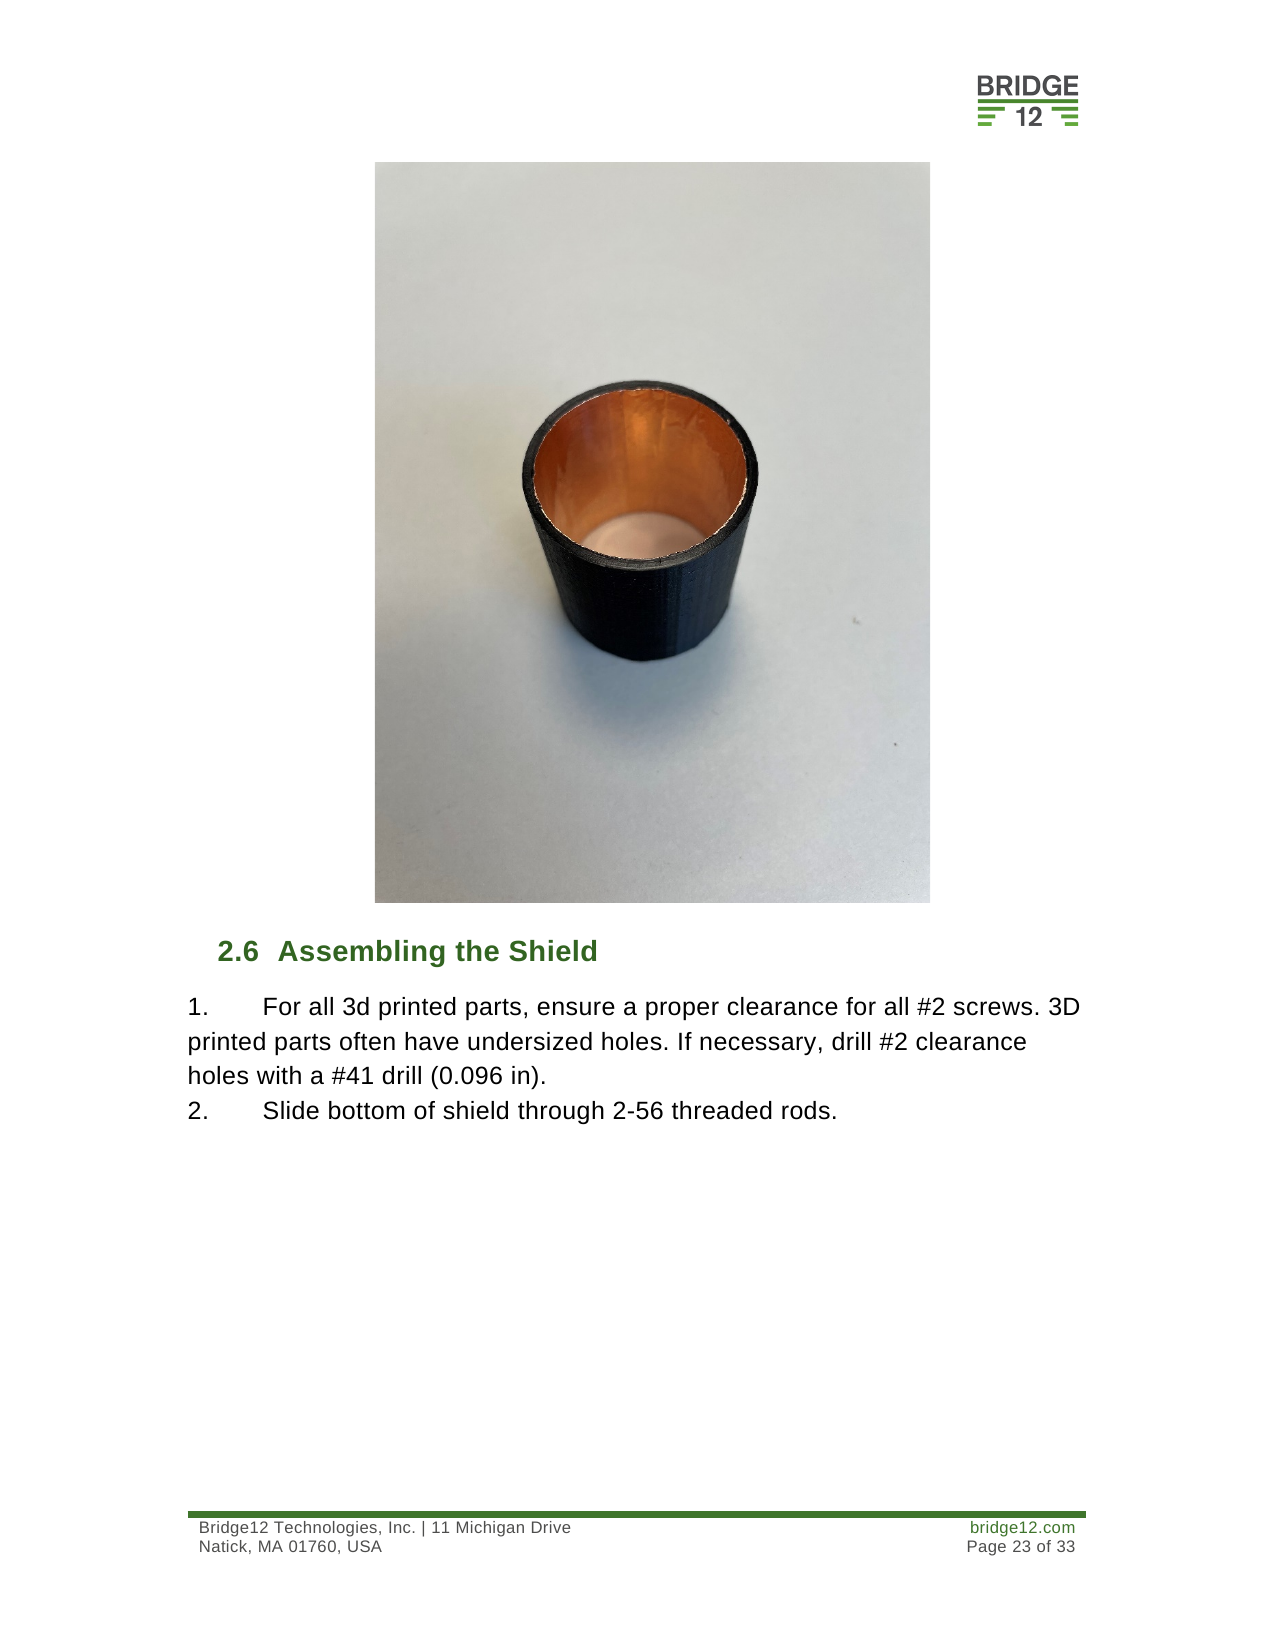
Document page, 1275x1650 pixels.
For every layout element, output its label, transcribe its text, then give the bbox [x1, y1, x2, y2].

subtitle Assembling the Shield [217, 934, 1087, 967]
list For all 3d printed parts, ensure a proper clearance for all #2 screws. 3D printed parts often have undersized holes. If necessary, drill #2 clearance holes with a #41 drill (0.096 in). [187, 992, 1087, 1090]
picture [977, 75, 1079, 126]
picture [374, 162, 931, 903]
list Slide bottom of shield through 2-56 threaded rods. [187, 1096, 1087, 1124]
